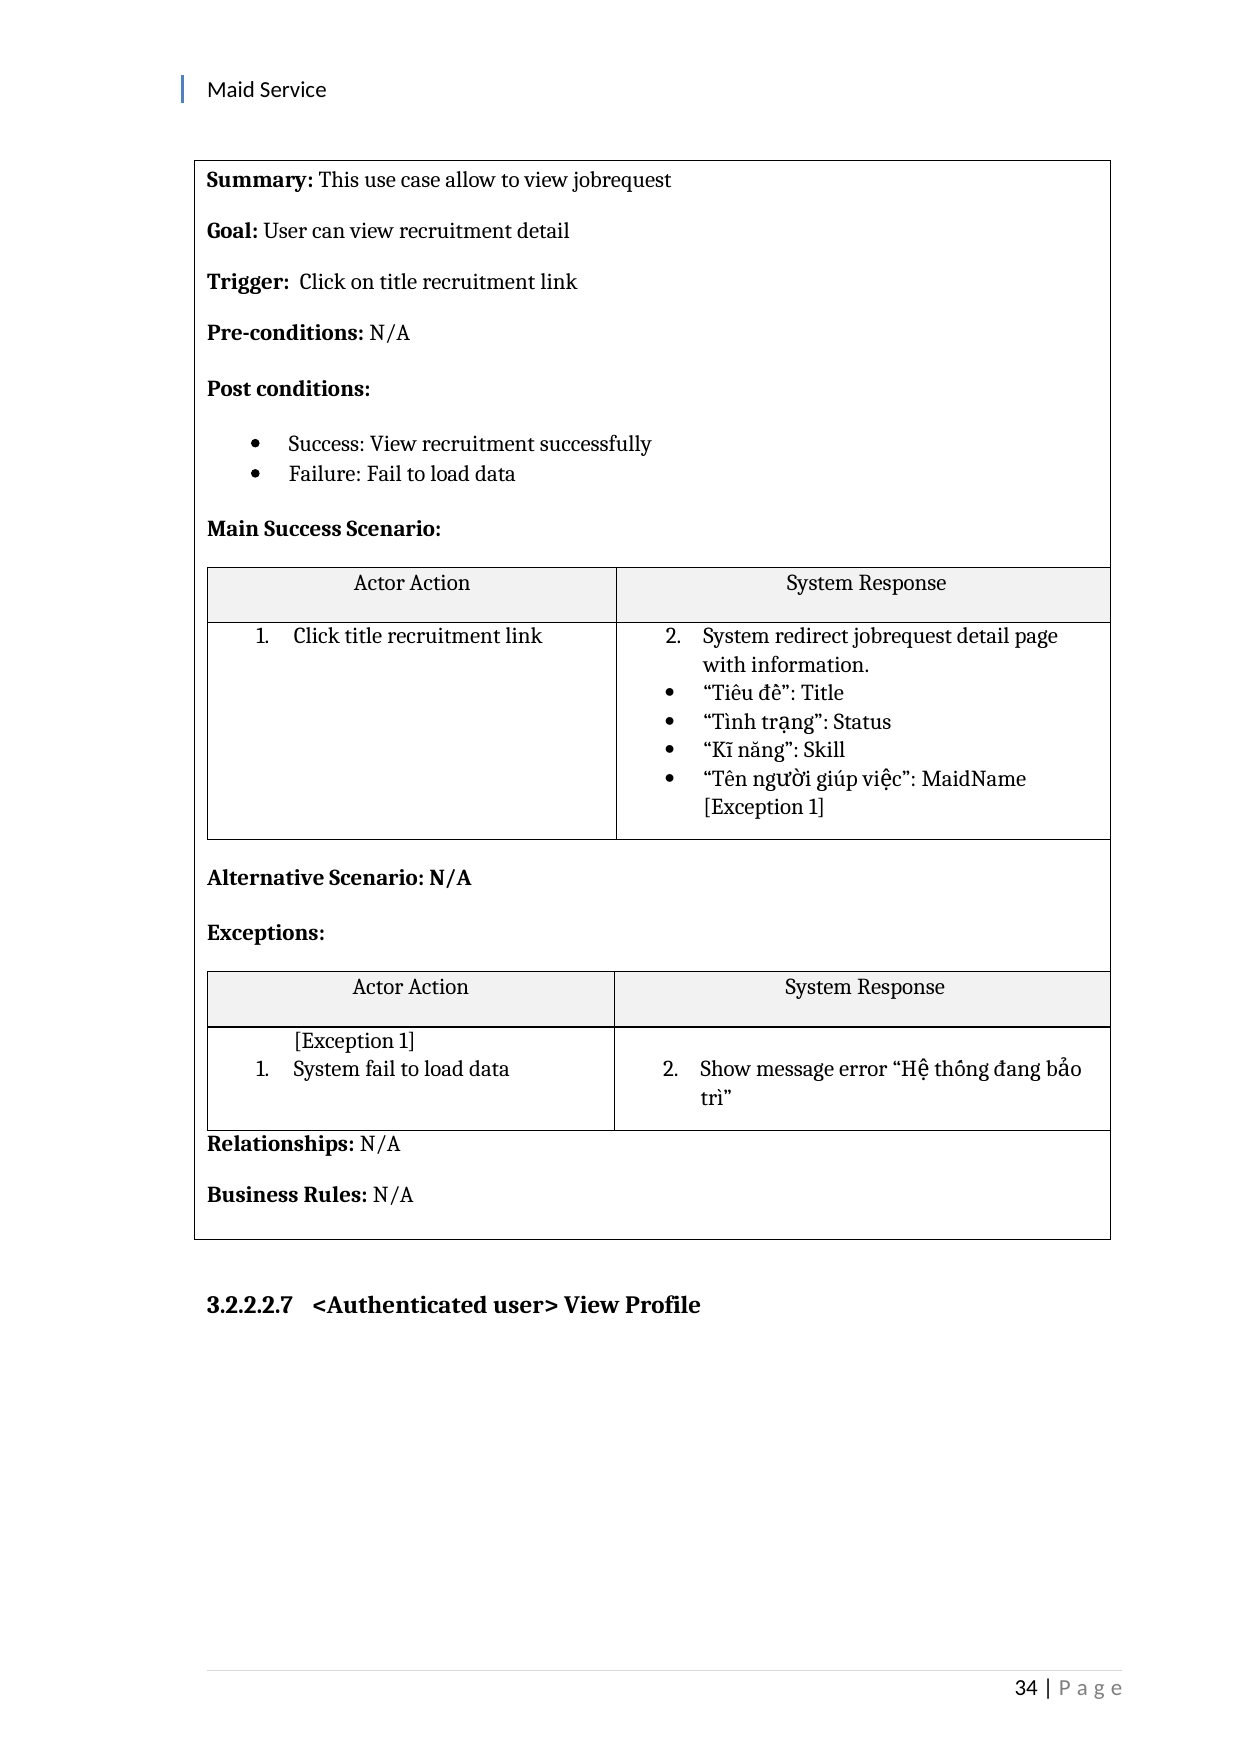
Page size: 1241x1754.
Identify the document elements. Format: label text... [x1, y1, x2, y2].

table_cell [195, 161, 1110, 1239]
subtitle <Authenticated user> View Profile [207, 1291, 1122, 1319]
